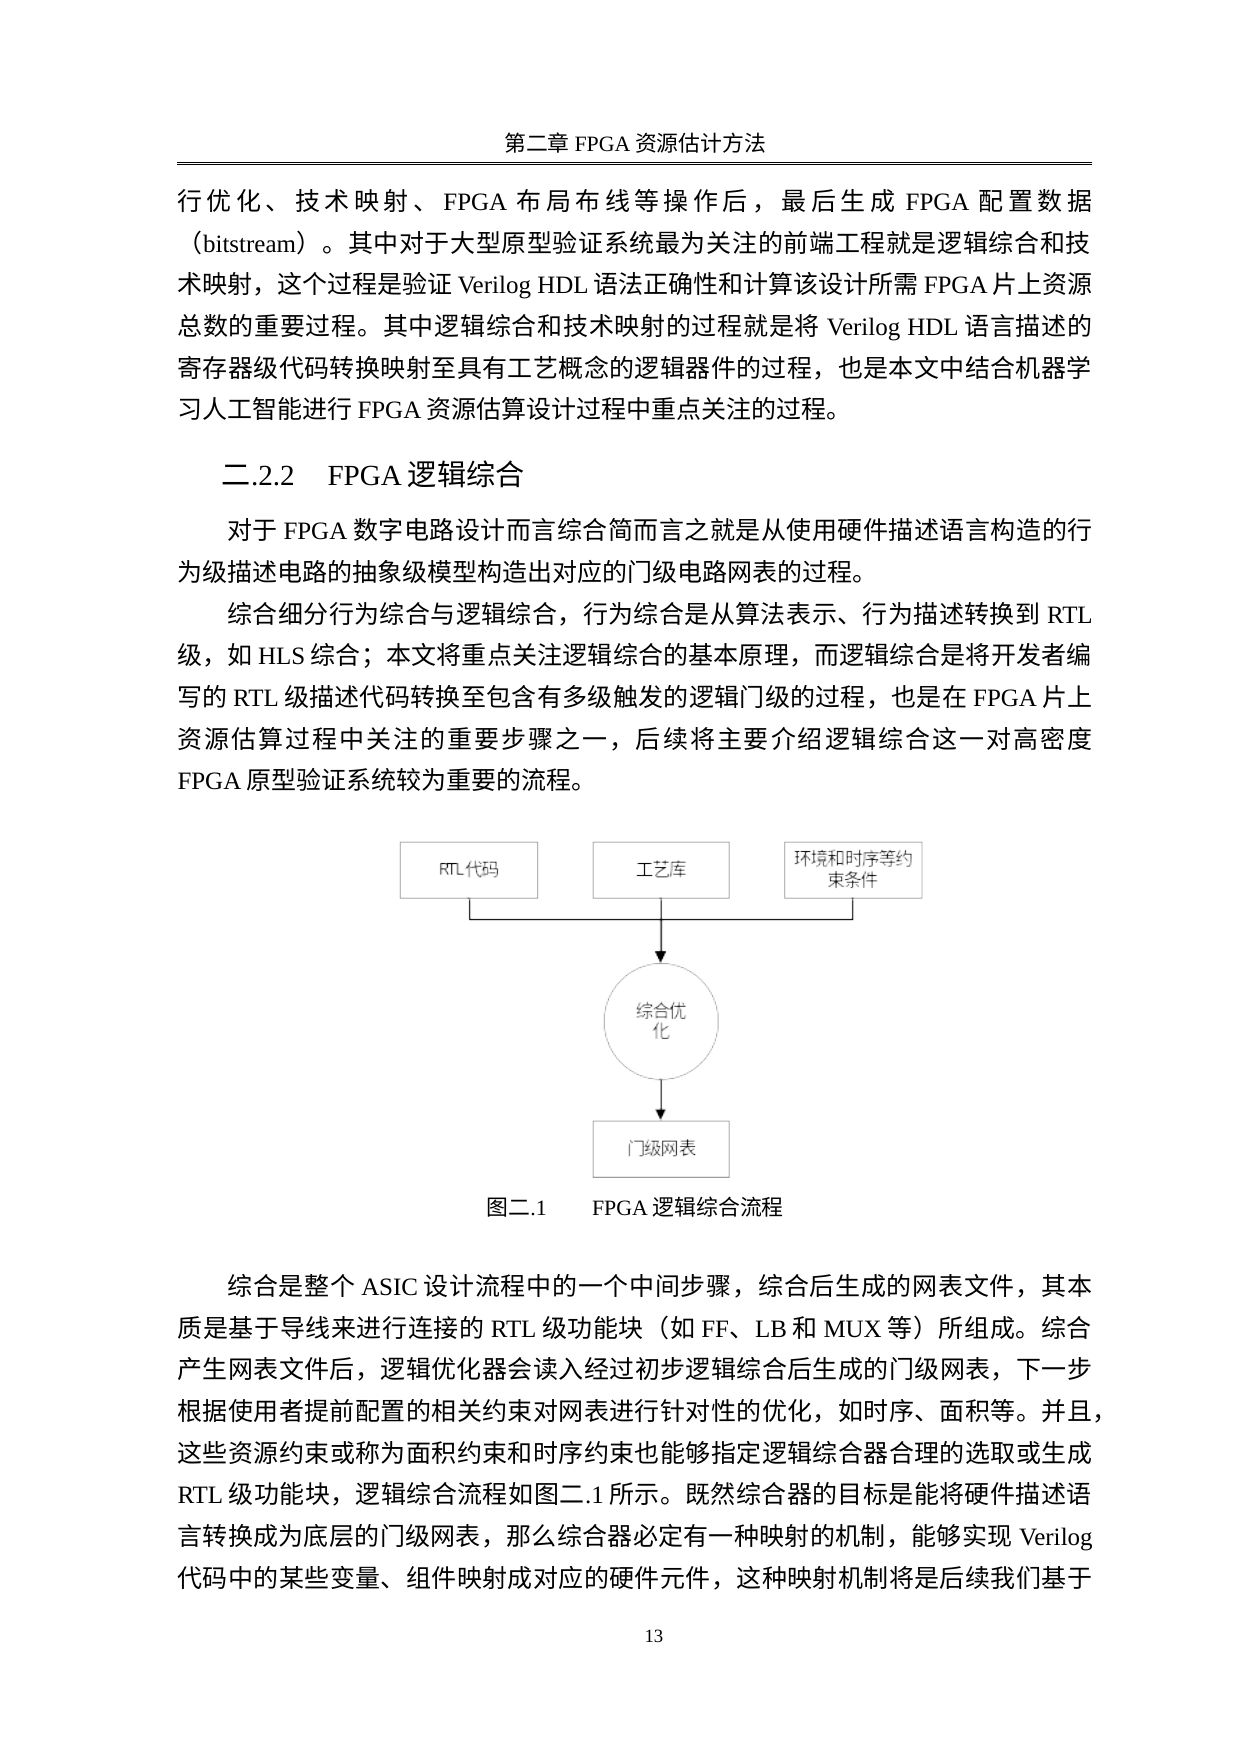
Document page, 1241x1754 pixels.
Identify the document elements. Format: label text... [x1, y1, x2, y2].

text FPGA逻辑综合流程 [177, 1190, 1092, 1221]
text 综合细分行为综合与逻辑综合，行为综合是从算法表示、行为描述转换到RTL级，如HLS综合；本文将重点关注逻辑综合的基本原理，而逻辑综合是将开发者编写的RTL级描述代码转换至包含有多级触发的逻辑门级的过程，也是在FPGA片上资源估算过程中关注的重要步骤之一，后续将主要介绍逻辑综合这一对高密度FPGA原型验证系统较为重要的流程。 [177, 590, 1092, 798]
subtitle FPGA逻辑综合 [222, 452, 1092, 494]
text 对于FPGA数字电路设计而言综合简而言之就是从使用硬件描述语言构造的行为级描述电路的抽象级模型构造出对应的门级电路网表的过程。 [177, 506, 1092, 590]
